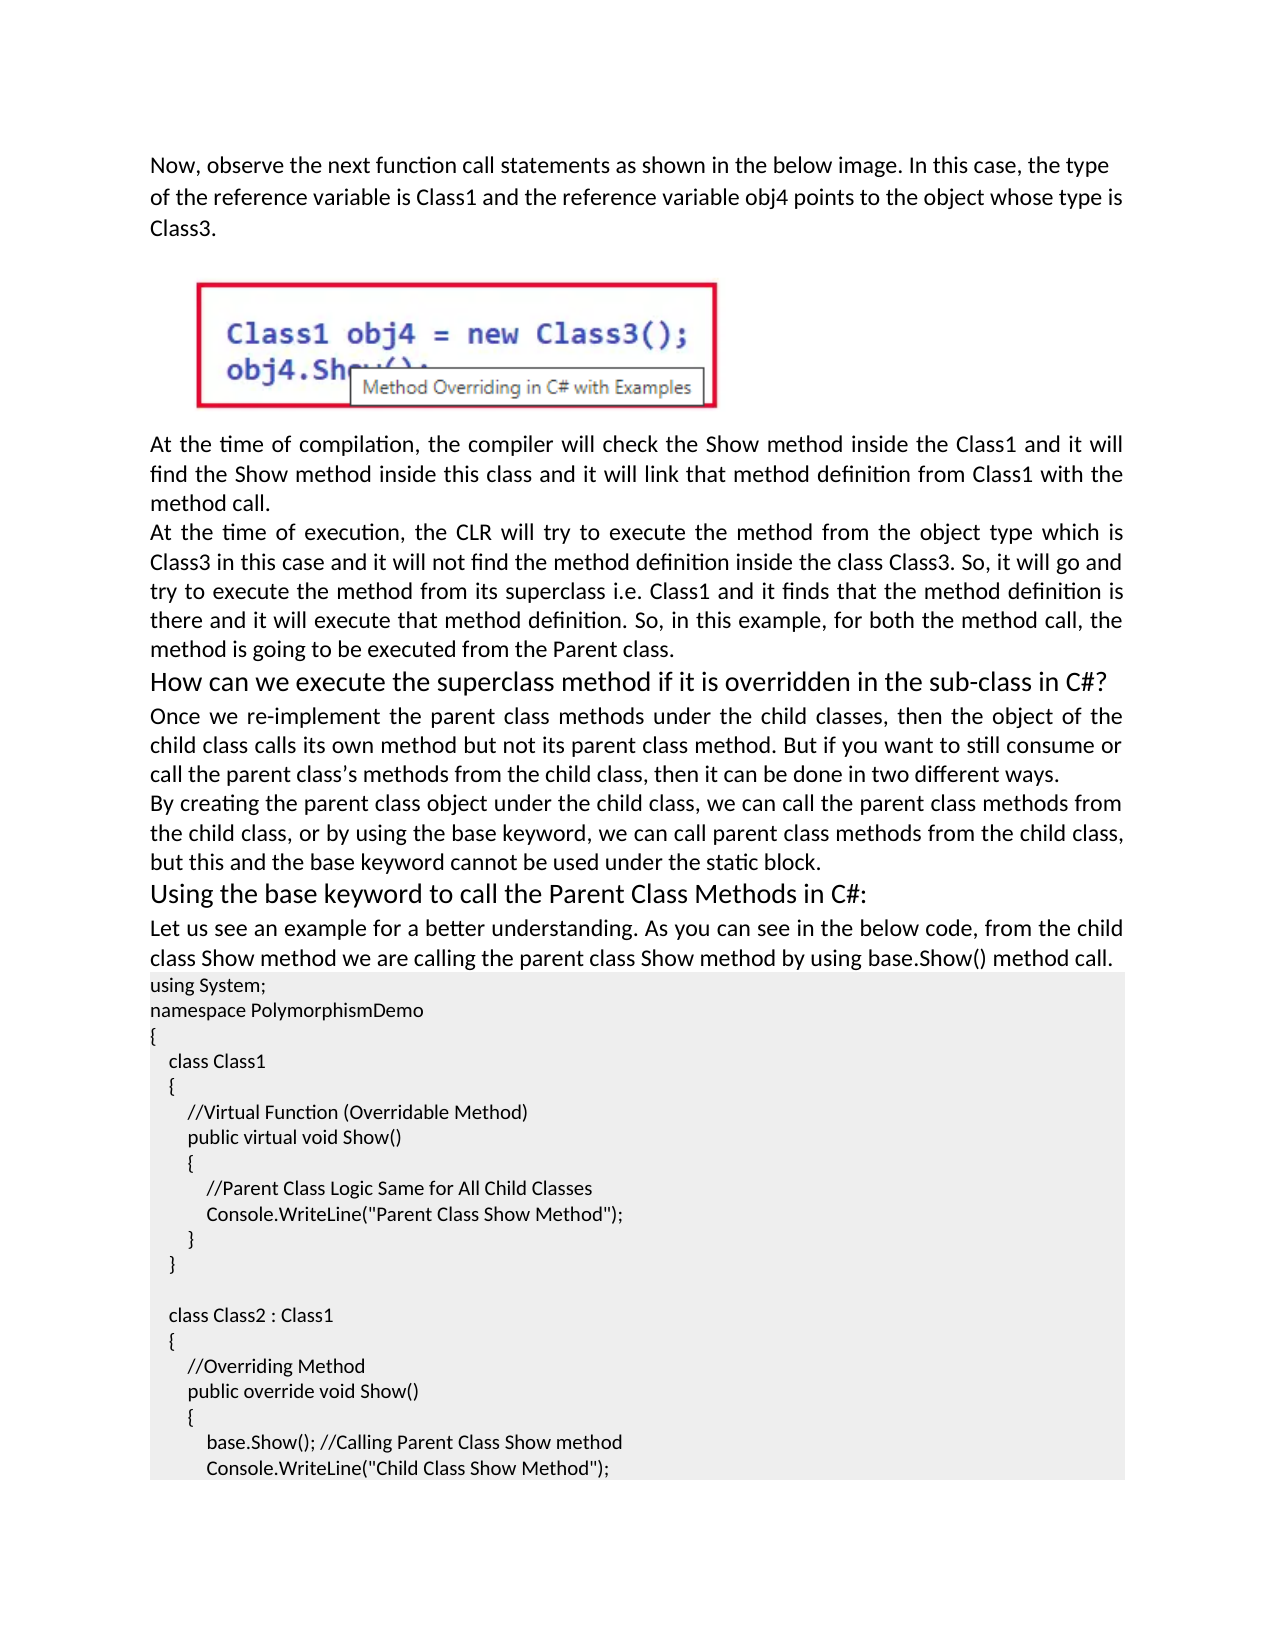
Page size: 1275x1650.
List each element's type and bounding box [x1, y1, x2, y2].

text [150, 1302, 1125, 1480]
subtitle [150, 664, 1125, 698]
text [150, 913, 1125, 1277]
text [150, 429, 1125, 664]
picture [150, 261, 772, 427]
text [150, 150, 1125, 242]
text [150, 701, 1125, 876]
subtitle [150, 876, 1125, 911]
